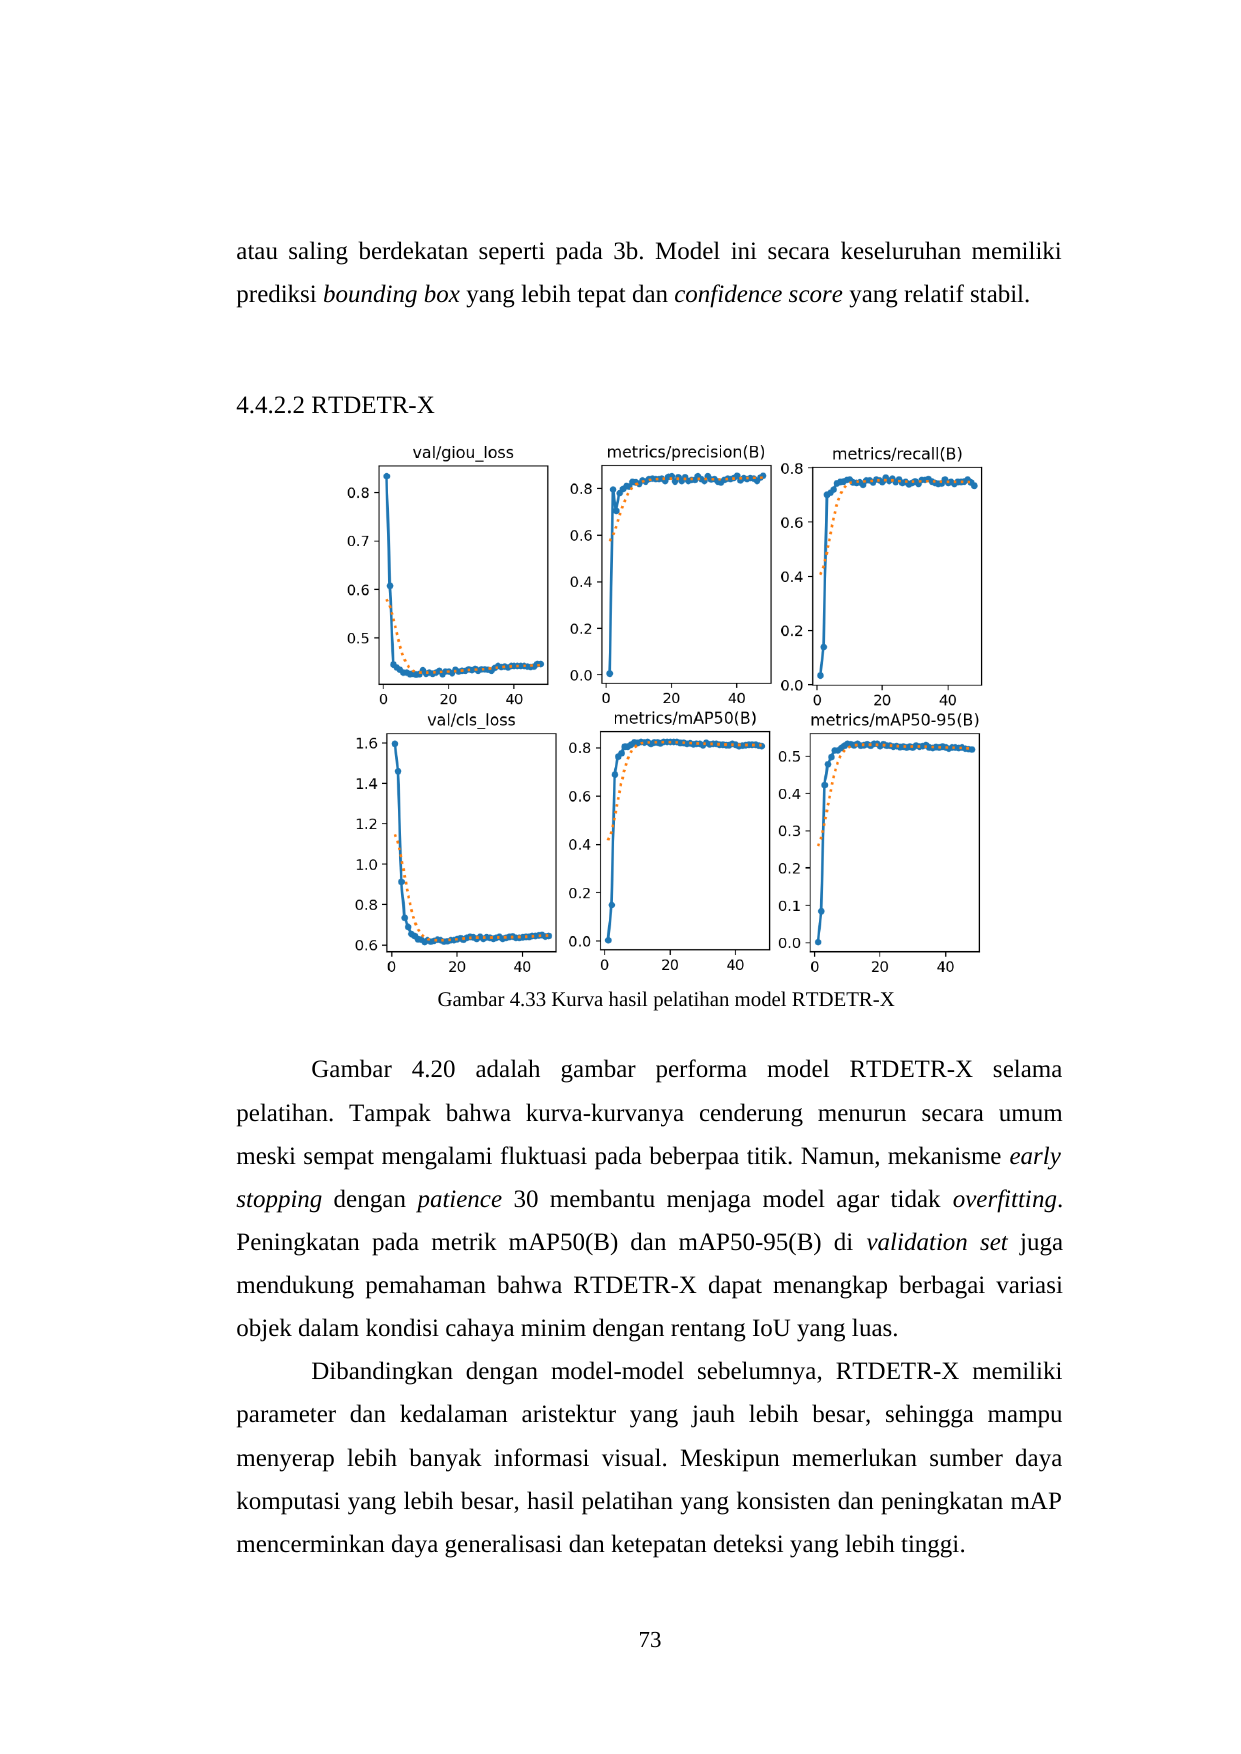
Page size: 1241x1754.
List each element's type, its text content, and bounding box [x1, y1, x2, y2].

text Gambar 4.20 adalah gambar performa model RTDETR-X selama pelatihan. Tampak bahwa kurva-kurvanya cenderung menurun secara umum meski sempat mengalami fluktuasi pada beberpaa titik. Namun, mekanisme early stopping dengan patience 30 membantu menjaga model agar tidak overfitting. Peningkatan pada metrik mAP50(B) dan mAP50-95(B) di validation set juga mendukung pemahaman bahwa RTDETR-X dapat menangkap berbagai variasi objek dalam kondisi cahaya minim dengan rentang IoU yang luas. [236, 1054, 1063, 1342]
text Dibandingkan dengan model-model sebelumnya, RTDETR-X memiliki parameter dan kedalaman aristektur yang jauh lebih besar, sehingga mampu menyerap lebih banyak informasi visual. Meskipun memerlukan sumber daya komputasi yang lebih besar, hasil pelatihan yang konsisten dan peningkatan mAP mencerminkan daya generalisasi dan ketepatan deteksi yang lebih tinggi. [236, 1356, 1063, 1558]
picture [345, 442, 987, 979]
subtitle 4.4.2.2 RTDETR-X [236, 391, 1063, 419]
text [236, 236, 1063, 308]
